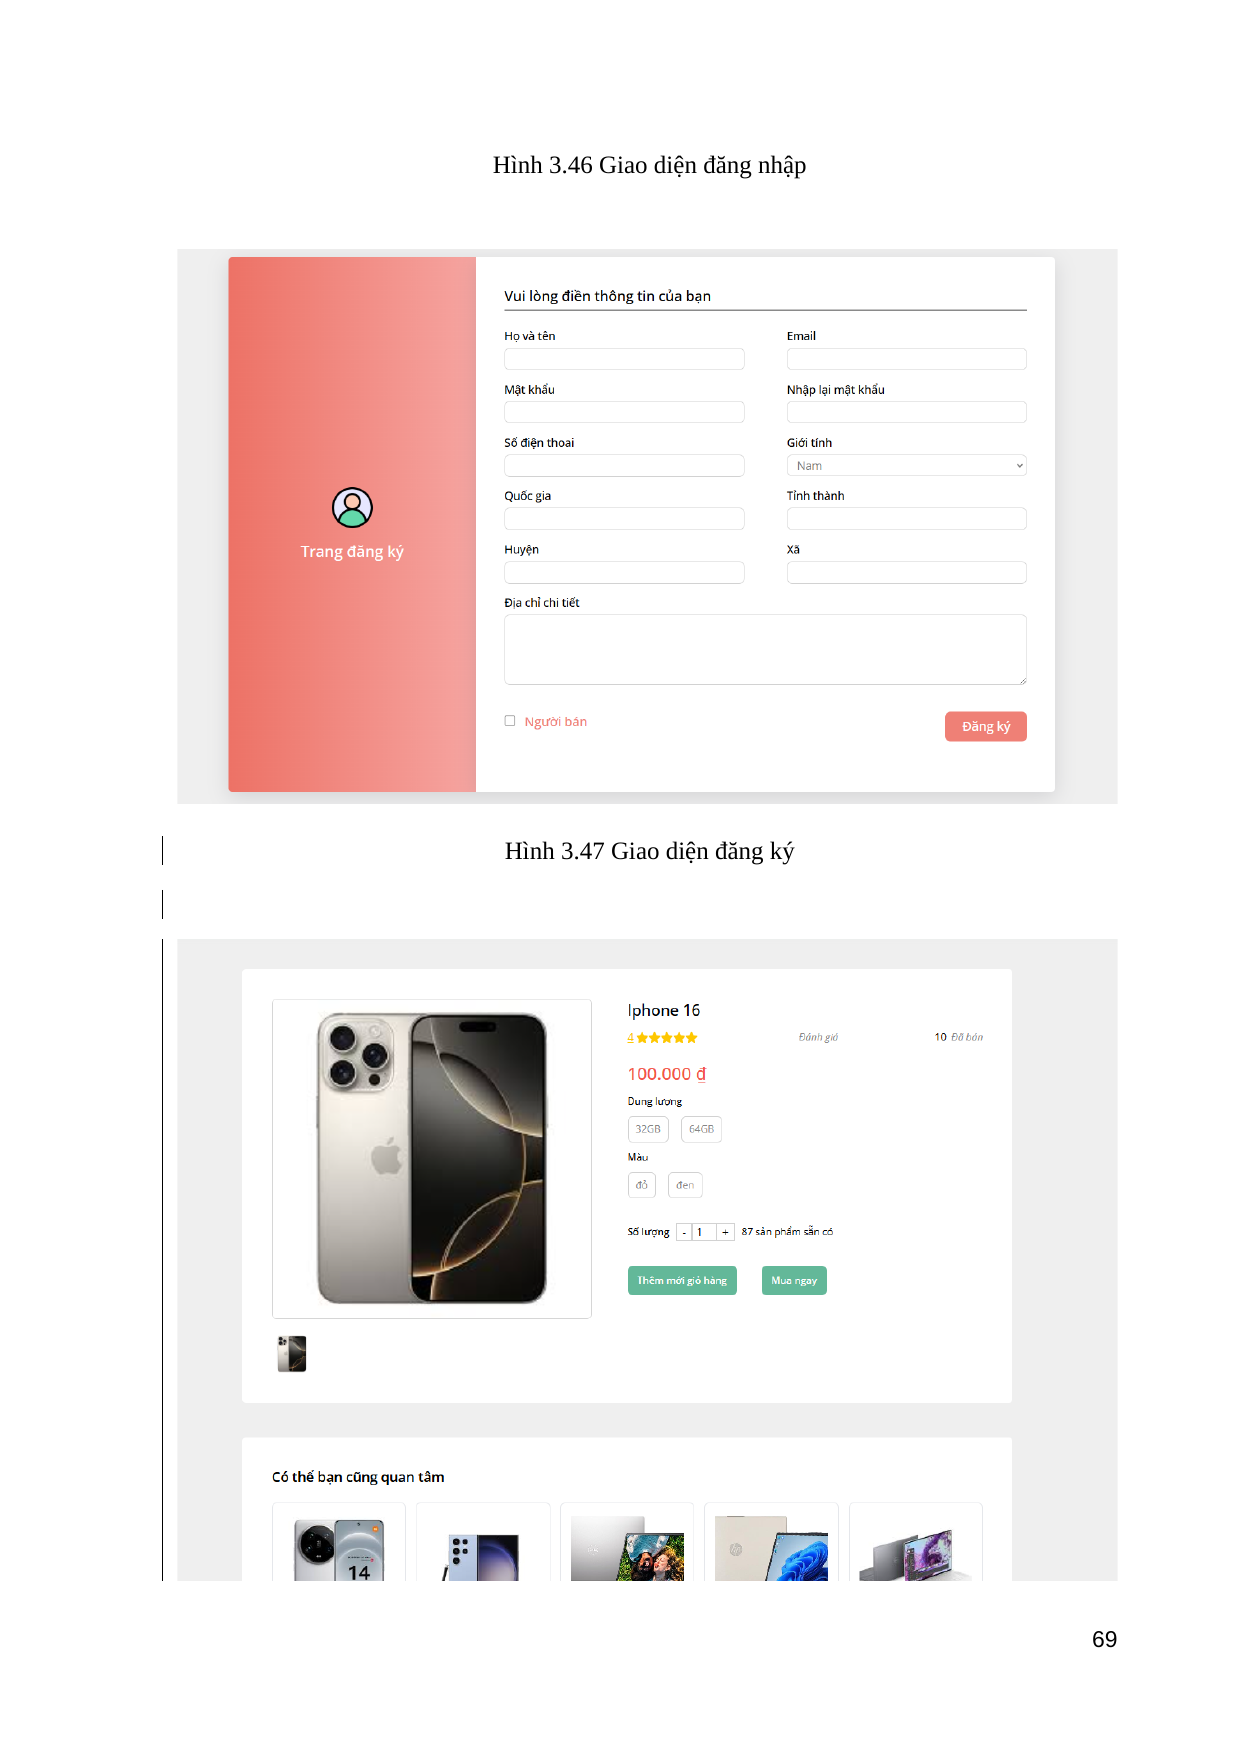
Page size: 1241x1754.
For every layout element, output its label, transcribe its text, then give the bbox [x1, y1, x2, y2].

picture [177, 249, 1118, 804]
picture [177, 939, 1118, 1581]
